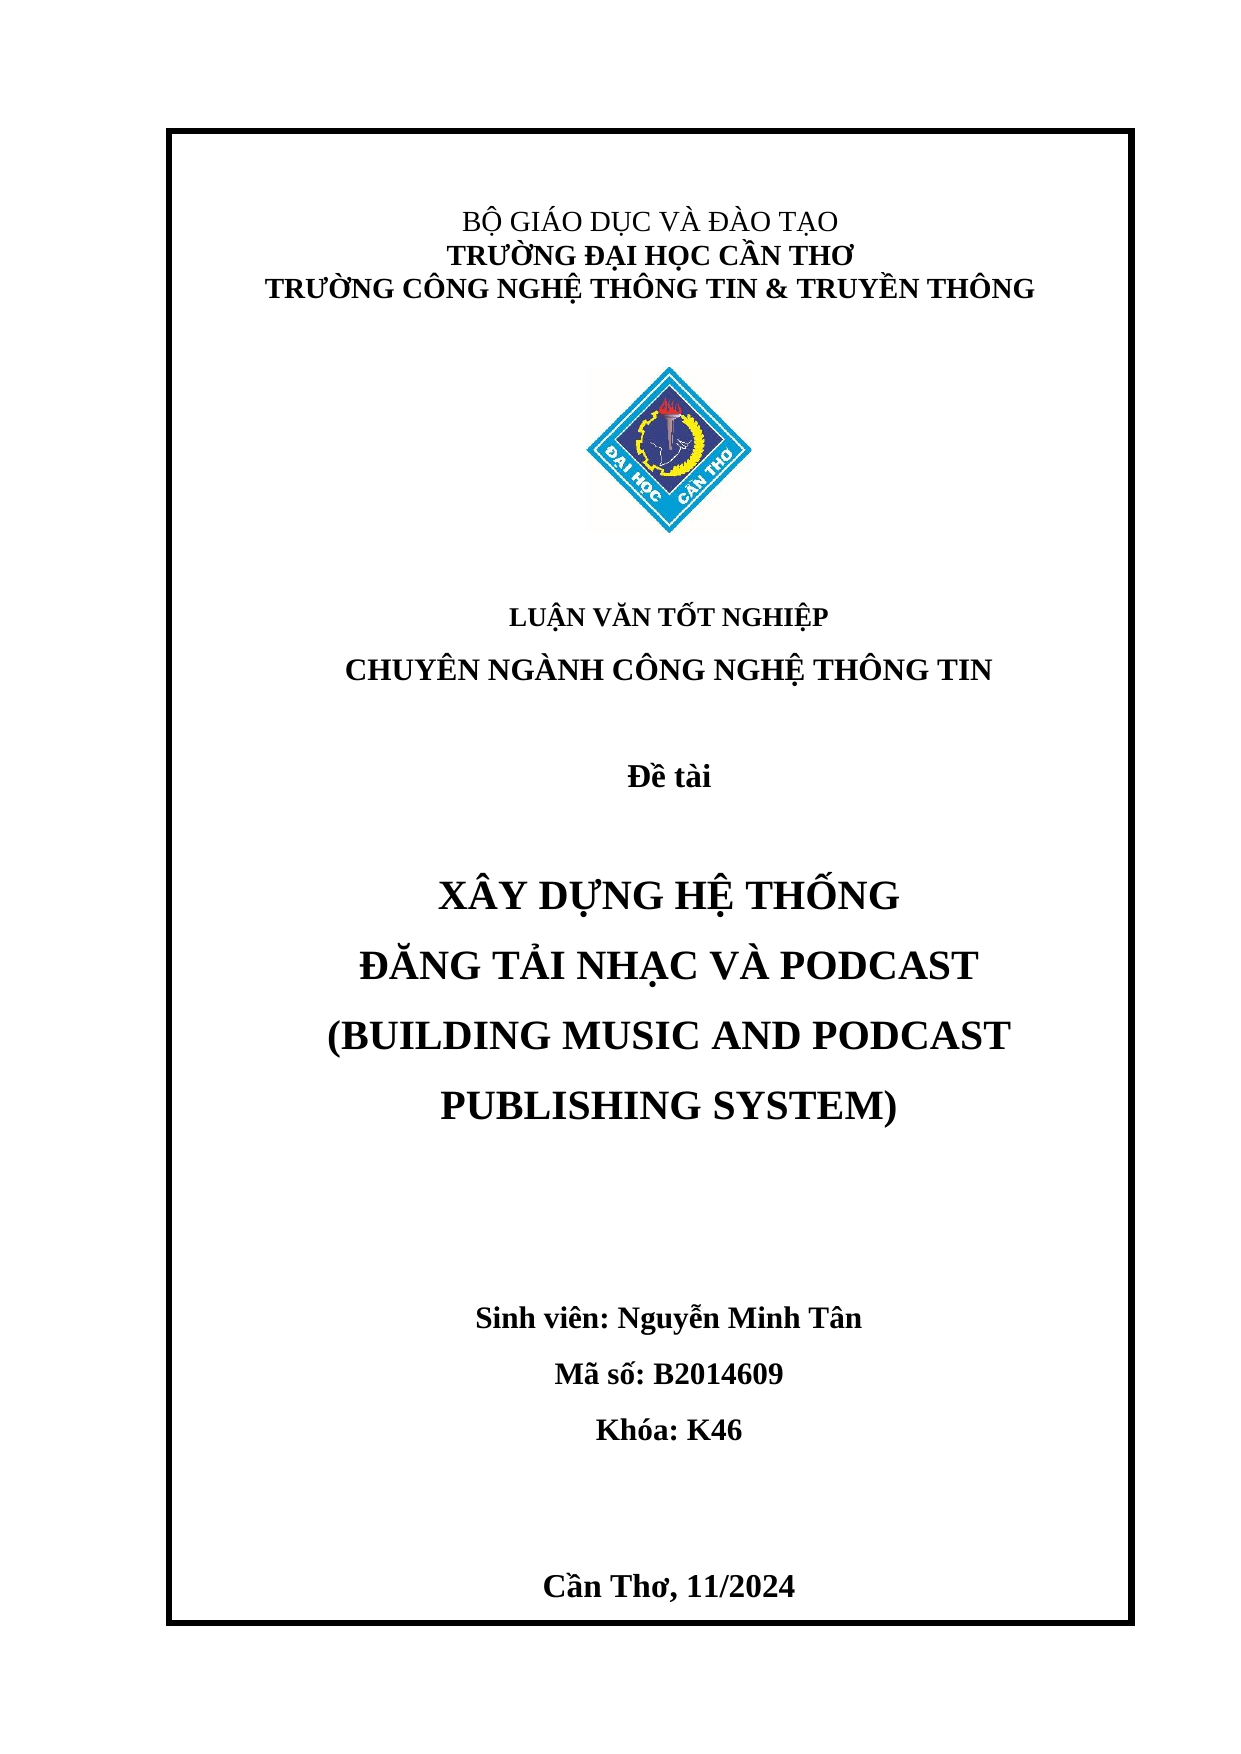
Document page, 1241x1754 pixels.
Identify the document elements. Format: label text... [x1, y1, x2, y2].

text XÂY DỰNG HỆ THỐNG [210, 870, 1090, 918]
text LUẬN VĂN TỐT NGHIỆP [210, 601, 1090, 632]
text ĐĂNG TẢI NHẠC VÀ PODCAST [210, 940, 1090, 988]
text Khóa: K46 [210, 1411, 1090, 1447]
text Mã số: B2014609 [210, 1355, 1090, 1391]
text (BUILDING MUSIC AND PODCAST [210, 1010, 1090, 1058]
text TRƯỜNG ĐẠI HỌC CẦN THƠ [210, 238, 1090, 271]
text Sinh viên: Nguyễn Minh Tân [210, 1300, 1090, 1336]
text Cần Thơ, 11/2024 [210, 1566, 1090, 1604]
text CHUYÊN NGÀNH CÔNG NGHỆ THÔNG TIN [210, 651, 1090, 687]
text Đề tài [210, 756, 1090, 795]
picture [586, 367, 752, 533]
text TRƯỜNG CÔNG NGHỆ THÔNG TIN & TRUYỀN THÔNG [210, 271, 1090, 305]
text BỘ GIÁO DỤC VÀ ĐÀO TẠO [210, 204, 1090, 238]
text PUBLISHING SYSTEM) [210, 1080, 1090, 1128]
